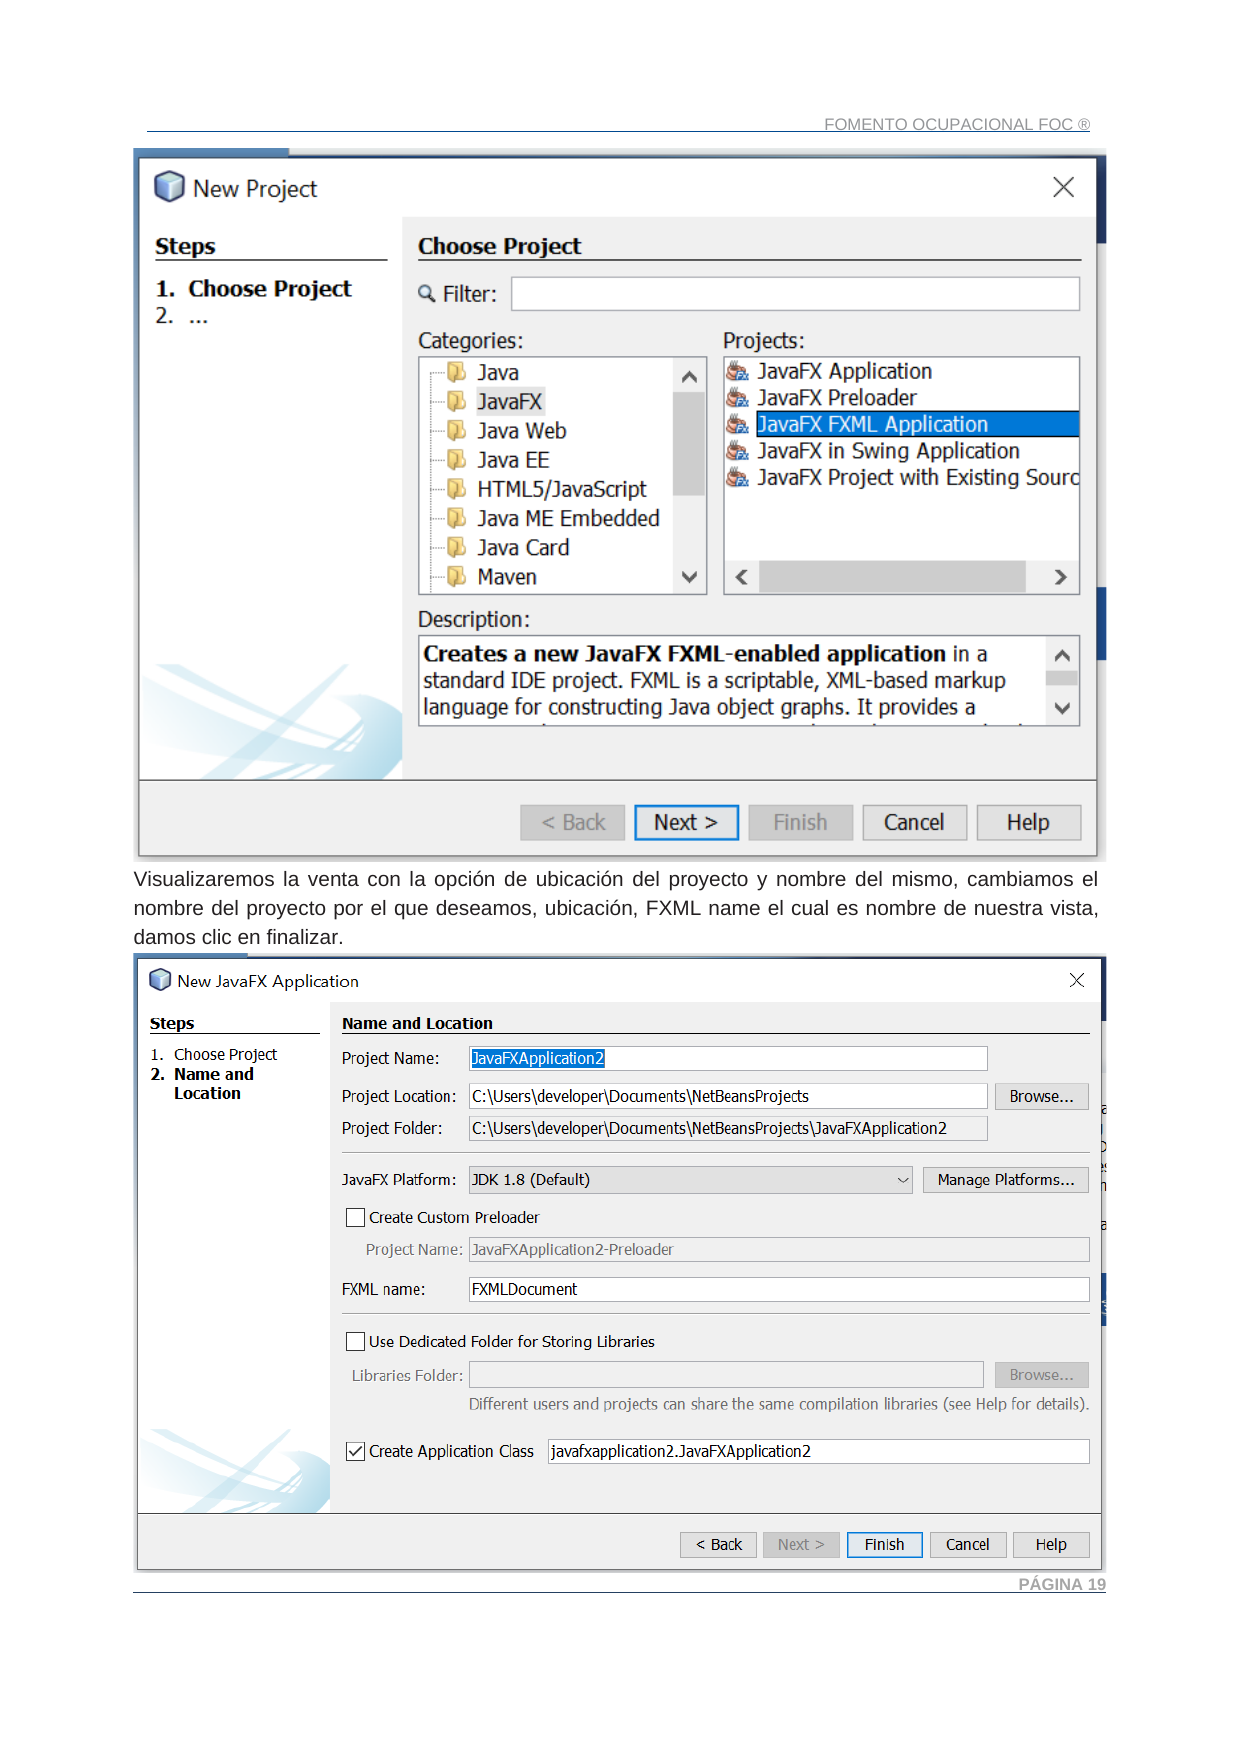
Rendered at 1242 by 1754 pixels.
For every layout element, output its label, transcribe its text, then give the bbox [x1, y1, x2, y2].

picture [133, 953, 1107, 1573]
text Visualizaremos la venta con la opción de ubicación del proyecto y nombre del mismo, cambiamos el nombre del proyecto por el que deseamos, ubicación, FXML name el cual es nombre de nuestra vista, damos clic en finalizar. [133, 867, 1101, 949]
picture [133, 148, 1107, 862]
